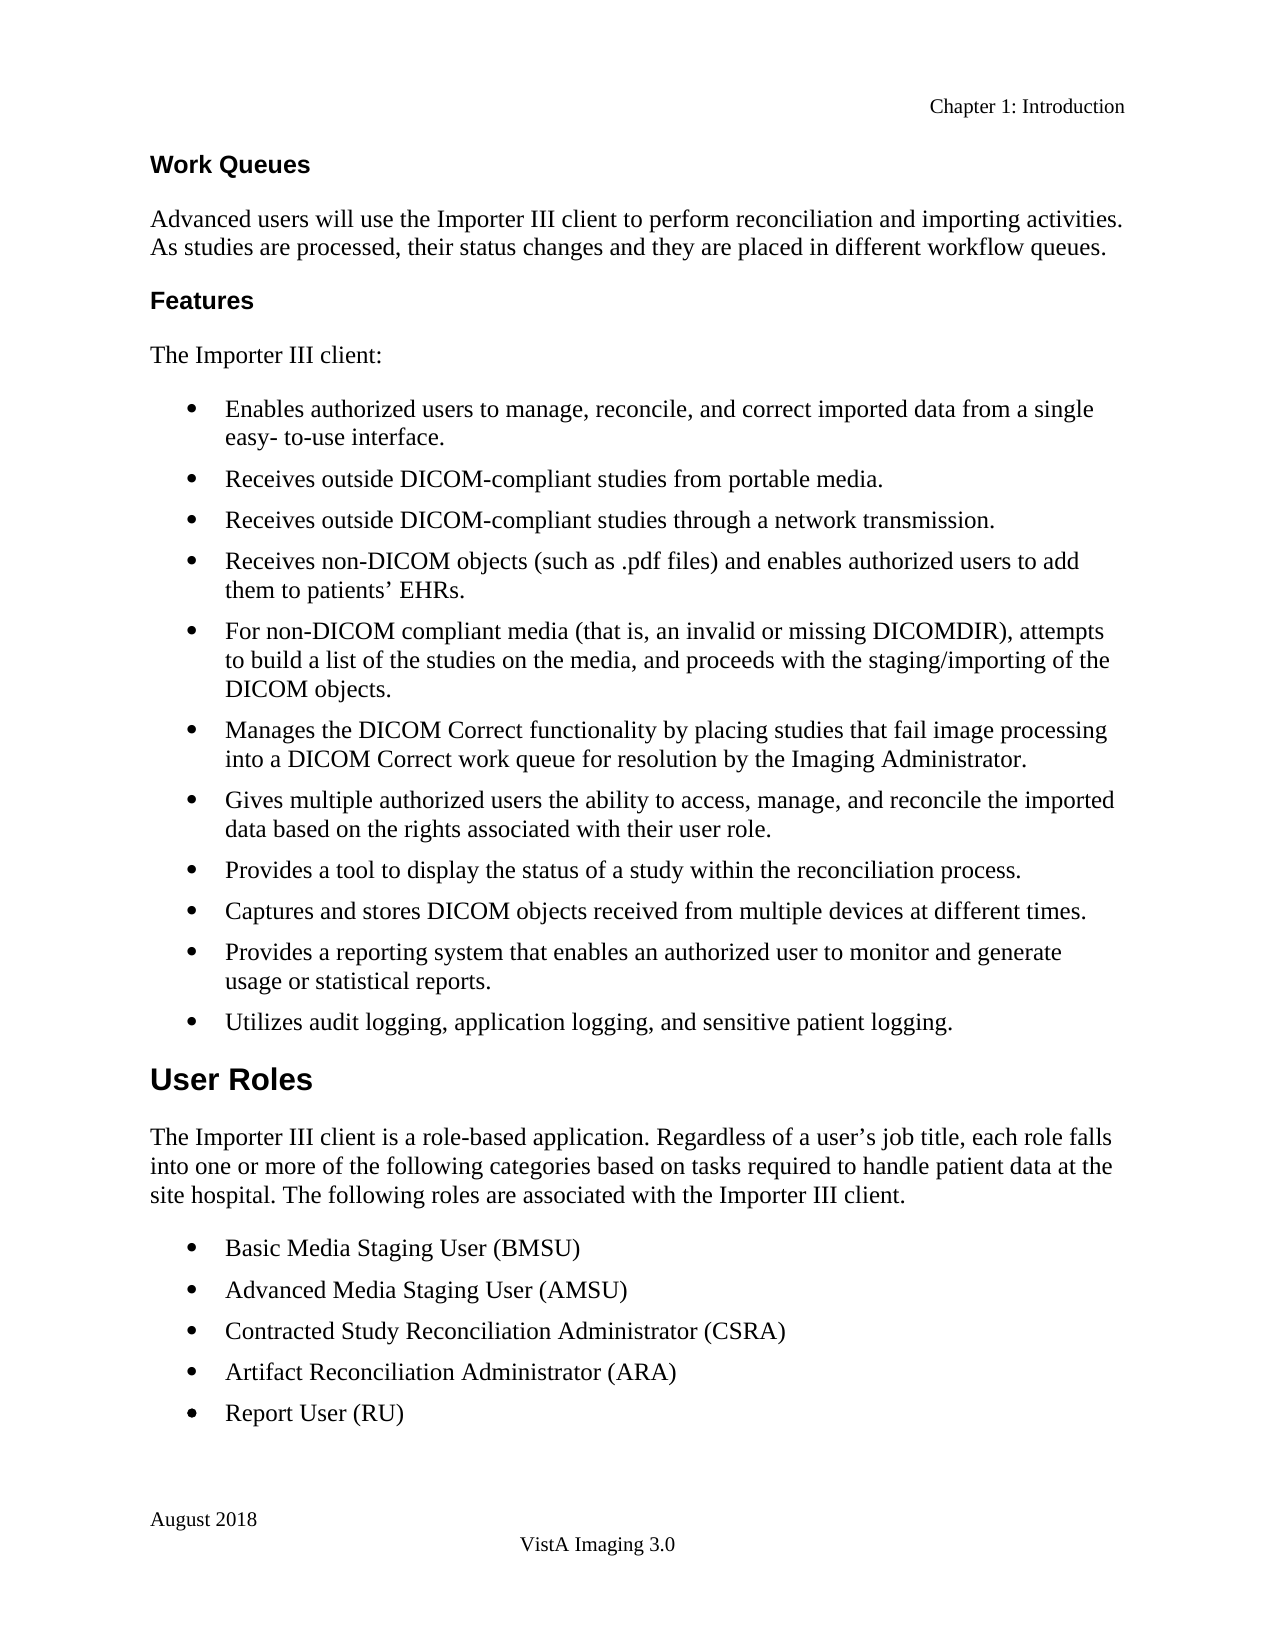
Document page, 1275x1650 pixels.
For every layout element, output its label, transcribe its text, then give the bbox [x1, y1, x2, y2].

text Receives outside DICOM-compliant studies from portable media. [187, 464, 1125, 492]
text The Importer III client is a role-based application. Regardless of a user’s job title, each role falls into one or more of the following categories based on tasks required to handle patient data at the site hospital. The following roles are associated with the Importer III client. [150, 1122, 1125, 1208]
text The Importer III client: [150, 340, 1125, 369]
subtitle User Roles [150, 1061, 1125, 1097]
text Gives multiple authorized users the ability to access, manage, and reconcile the imported data based on the rights associated with their user role. [187, 785, 1125, 842]
text Captures and stores DICOM objects received from multiple devices at different times. [187, 896, 1125, 925]
text Utilizes audit logging, application logging, and sensitive patient logging. [187, 1007, 1125, 1036]
text Provides a tool to display the status of a study within the reconciliation process. [187, 855, 1125, 884]
text Contracted Study Reconciliation Administrator (CSRA) [187, 1316, 1125, 1345]
text Artifact Reconciliation Administrator (ARA) [187, 1357, 1125, 1386]
text Provides a reporting system that enables an authorized user to monitor and generate usage or statistical reports. [187, 937, 1125, 995]
text Basic Media Staging User (BMSU) [187, 1233, 1125, 1262]
subtitle Features [150, 286, 1125, 315]
text Enables authorized users to manage, reconcile, and correct imported data from a single easy- to-use interface. [187, 394, 1125, 451]
text Receives outside DICOM-compliant studies through a network transmission. [187, 505, 1125, 534]
text Advanced Media Staging User (AMSU) [187, 1275, 1125, 1303]
text For non-DICOM compliant media (that is, an invalid or missing DICOMDIR), attempts to build a list of the studies on the media, and proceeds with the staging/importing of the DICOM objects. [187, 616, 1125, 702]
text Advanced users will use the Importer III client to perform reconciliation and importing activities. As studies are processed, their status changes and they are placed in different workflow queues. [150, 204, 1125, 261]
text Report User (RU) [187, 1398, 1125, 1427]
text Receives non-DICOM objects (such as .pdf files) and enables authorized users to add them to patients’ EHRs. [187, 546, 1125, 604]
text Manages the DICOM Correct functionality by placing studies that fail image processing into a DICOM Correct work queue for resolution by the Imaging Administrator. [187, 715, 1125, 772]
subtitle Work Queues [150, 150, 1125, 179]
